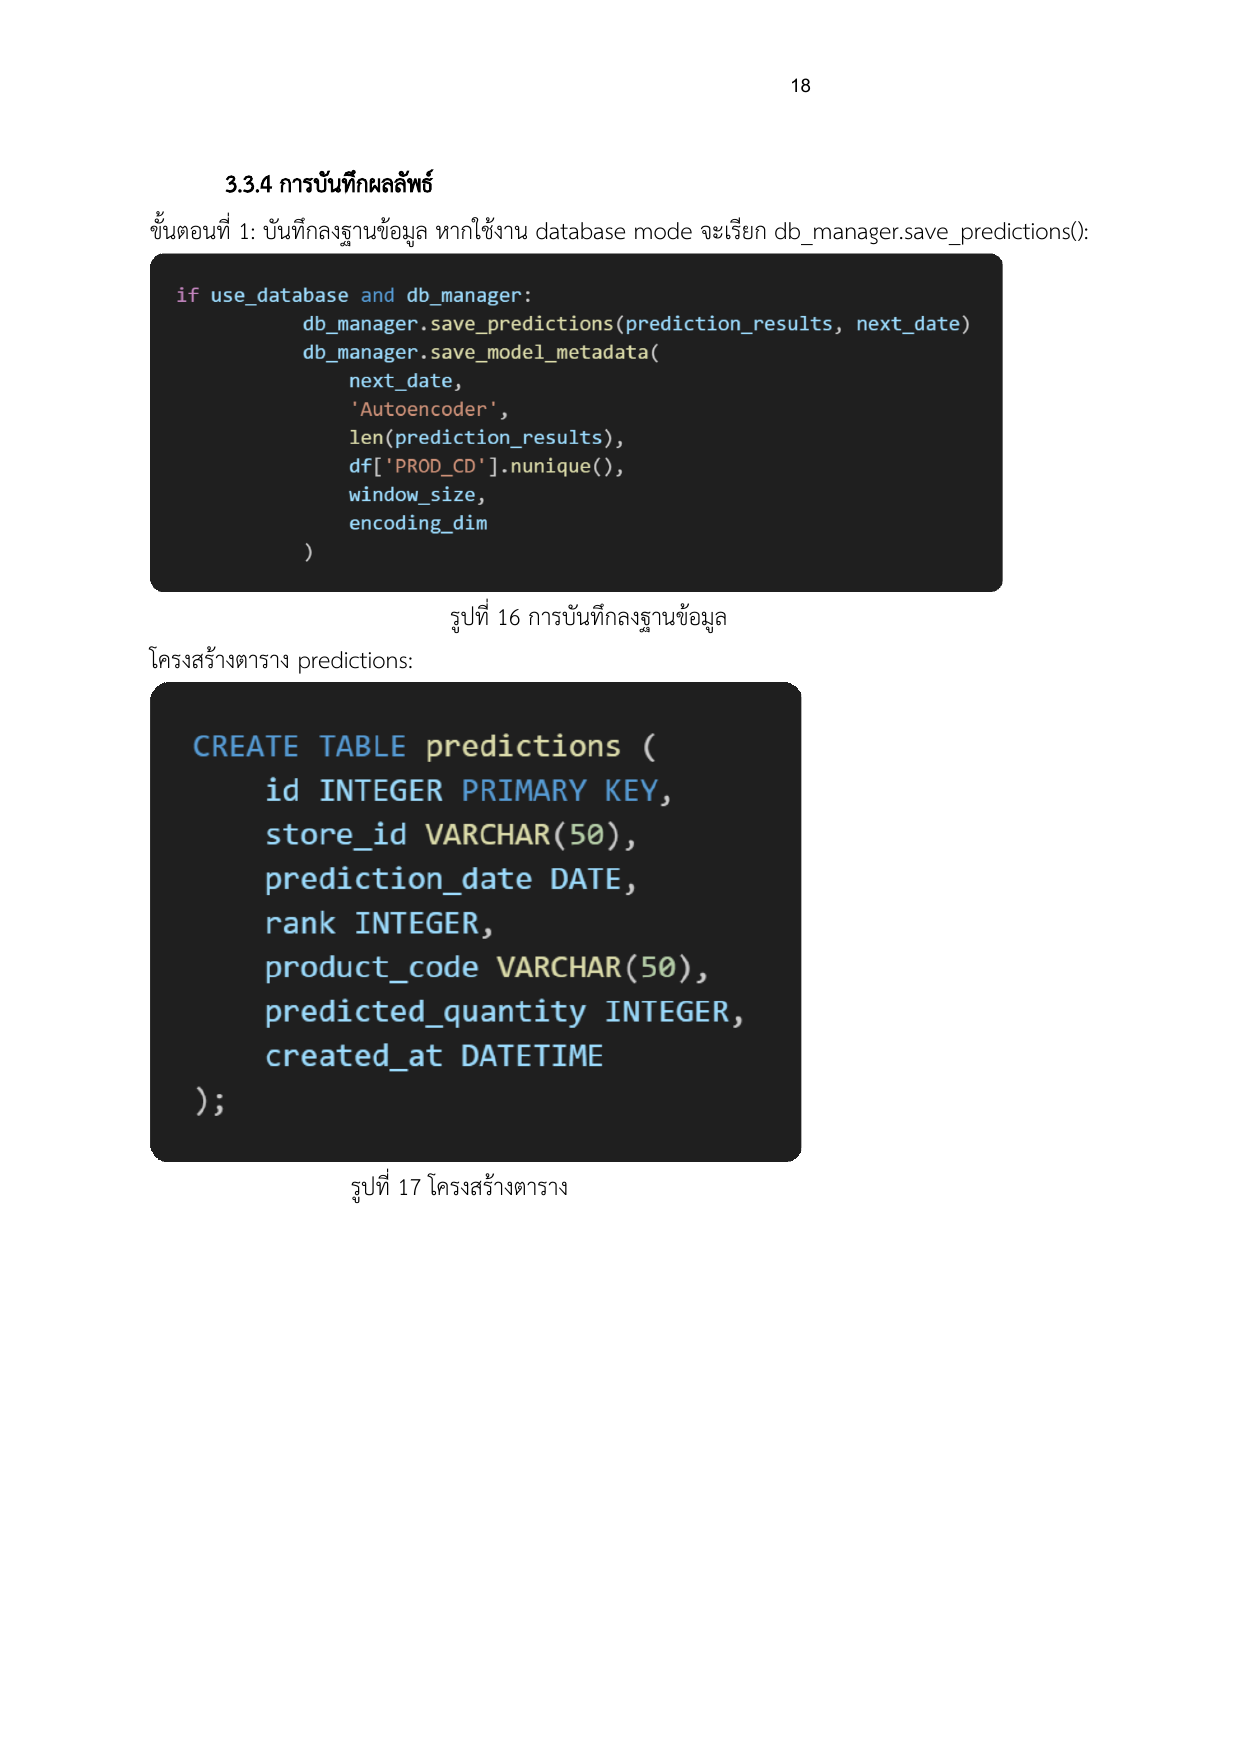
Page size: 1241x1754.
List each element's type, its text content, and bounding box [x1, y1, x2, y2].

text รูปที่ 17 โครงสร้างตาราง [225, 1166, 1090, 1203]
subtitle 3.3.4 การบันทึกผลลัพธ์ [150, 162, 1090, 200]
picture [150, 253, 1003, 592]
text โครงสร้างตาราง predictions: [150, 639, 1090, 677]
text รูปที่ 16 การบันทึกลงฐานข้อมูล [375, 596, 1090, 633]
picture [150, 682, 802, 1162]
text ขั้นตอนที่ 1: บันทึกลงฐานข้อมูล หากใช้งาน database mode จะเรียก db_manager.save_predictions(): [150, 210, 1090, 248]
